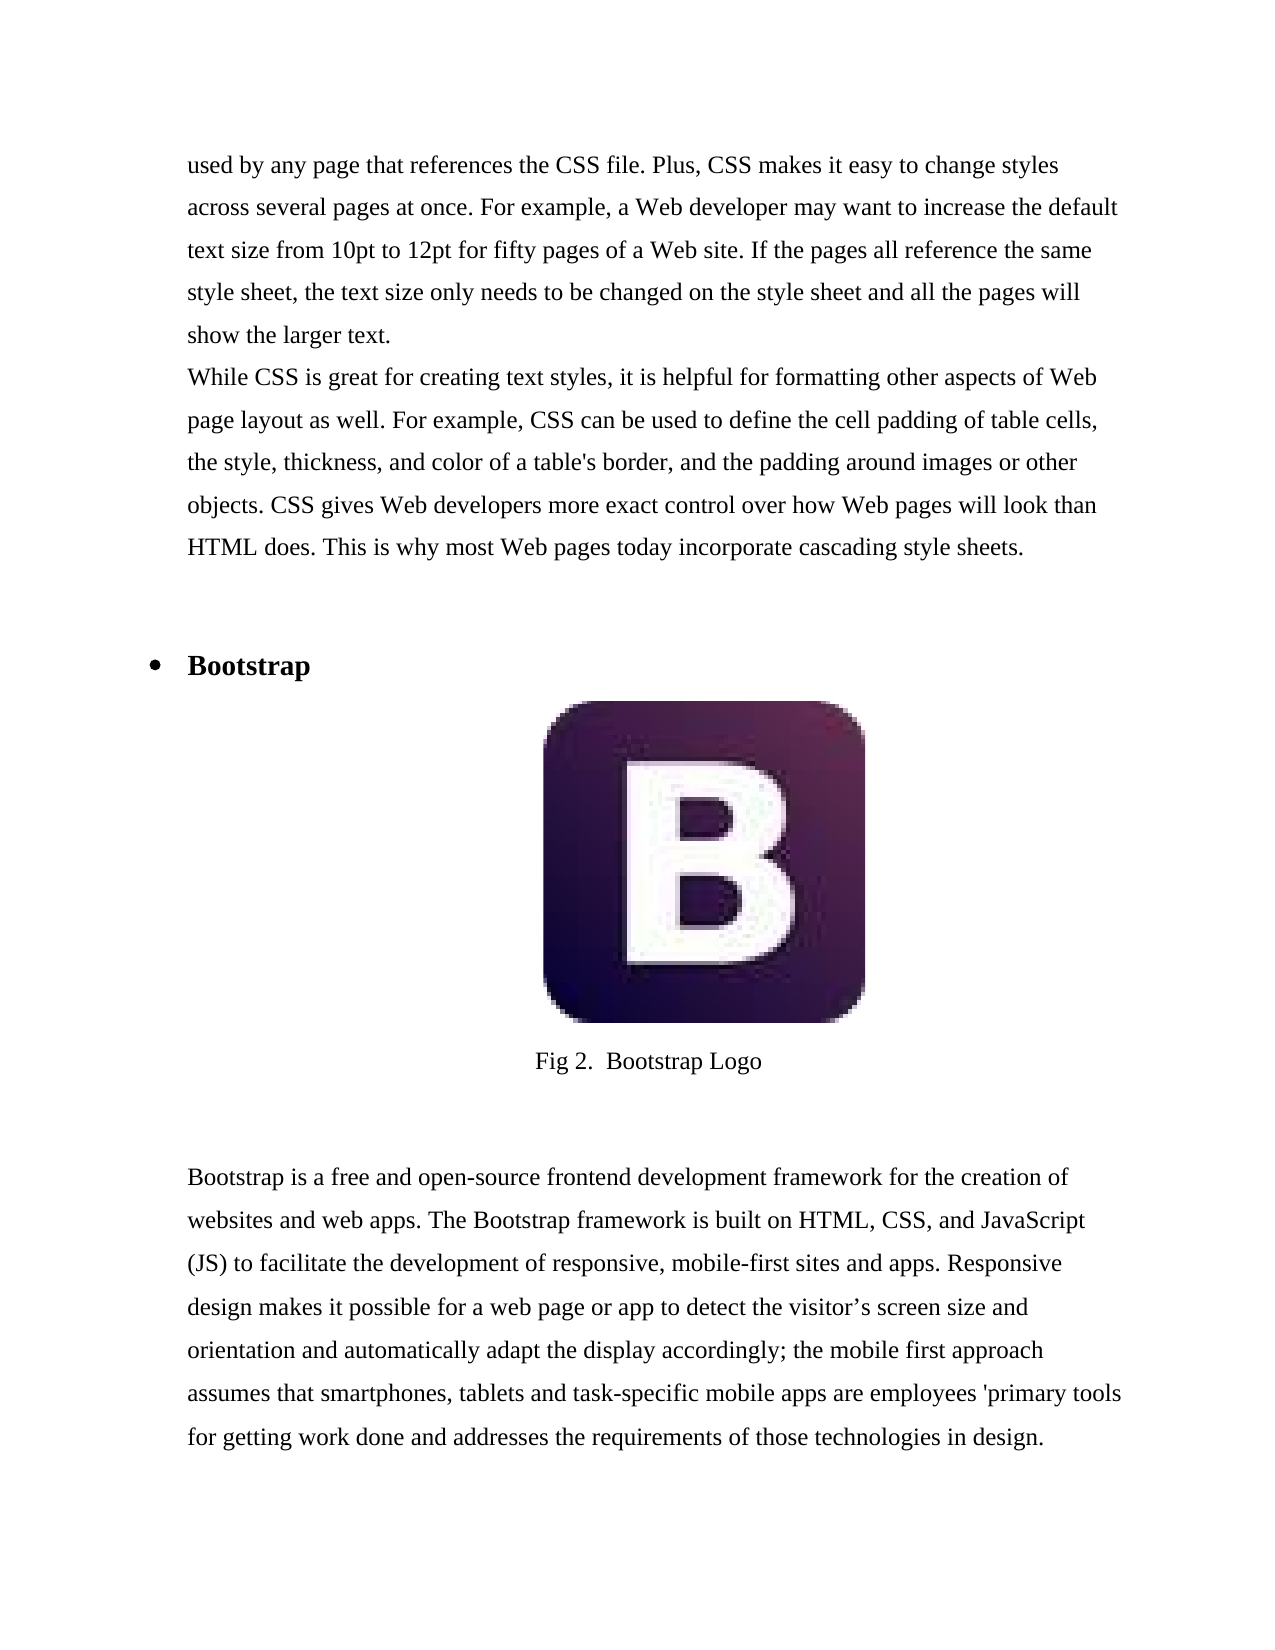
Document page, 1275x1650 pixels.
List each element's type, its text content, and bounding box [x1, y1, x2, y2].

picture [543, 701, 866, 1023]
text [187, 150, 1125, 349]
subtitle Bootstrap [150, 648, 1125, 682]
text While CSS is great for creating text styles, it is helpful for formatting other aspects of Web page layout as well. For example, CSS can be used to define the cell padding of table cells, the style, thickness, and color of a table's border, and the padding around images or other objects. CSS gives Web developers more exact control over how Web pages will look than HTML does. This is why most Web pages today incorporate cascading style sheets. [187, 362, 1125, 561]
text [187, 1162, 1125, 1450]
subtitle Fig 2. Bootstrap Logo [187, 1046, 1109, 1074]
